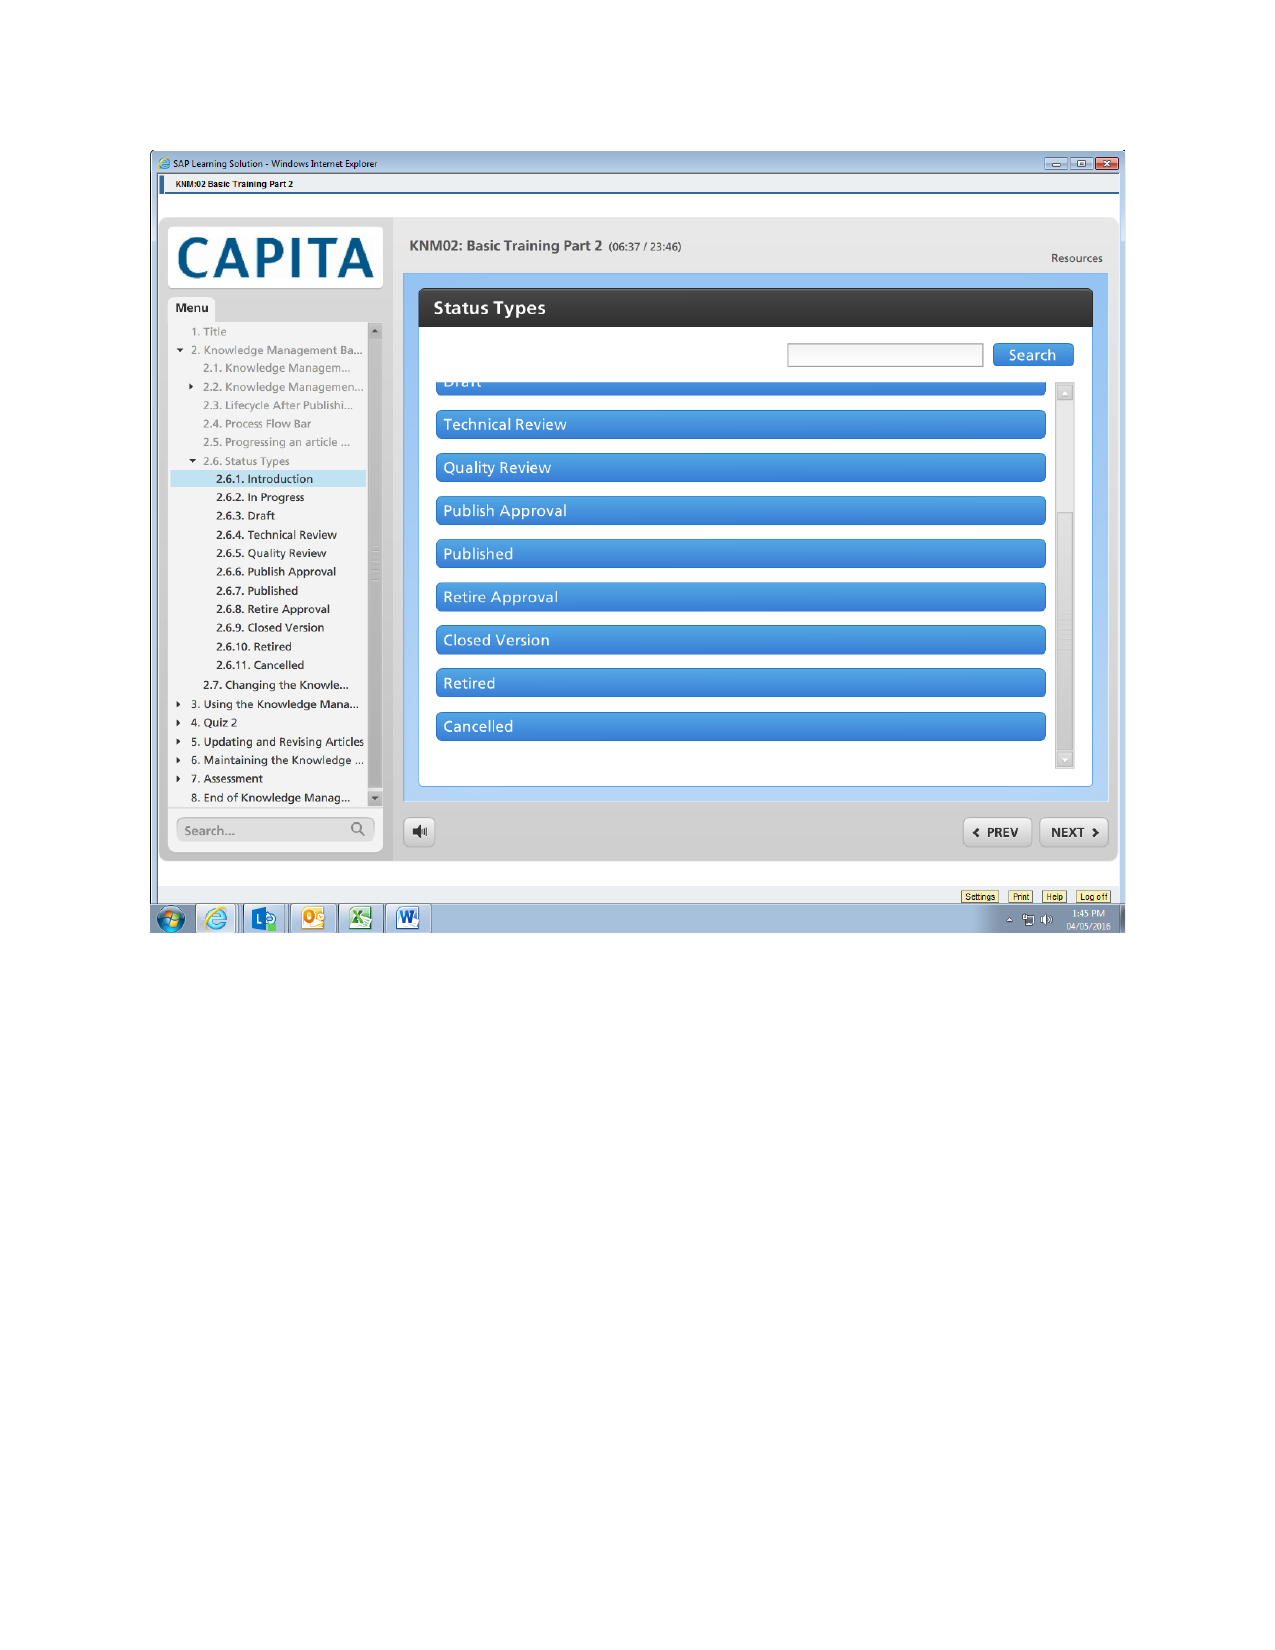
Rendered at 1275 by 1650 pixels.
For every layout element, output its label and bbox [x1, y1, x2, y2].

picture [150, 150, 1125, 933]
